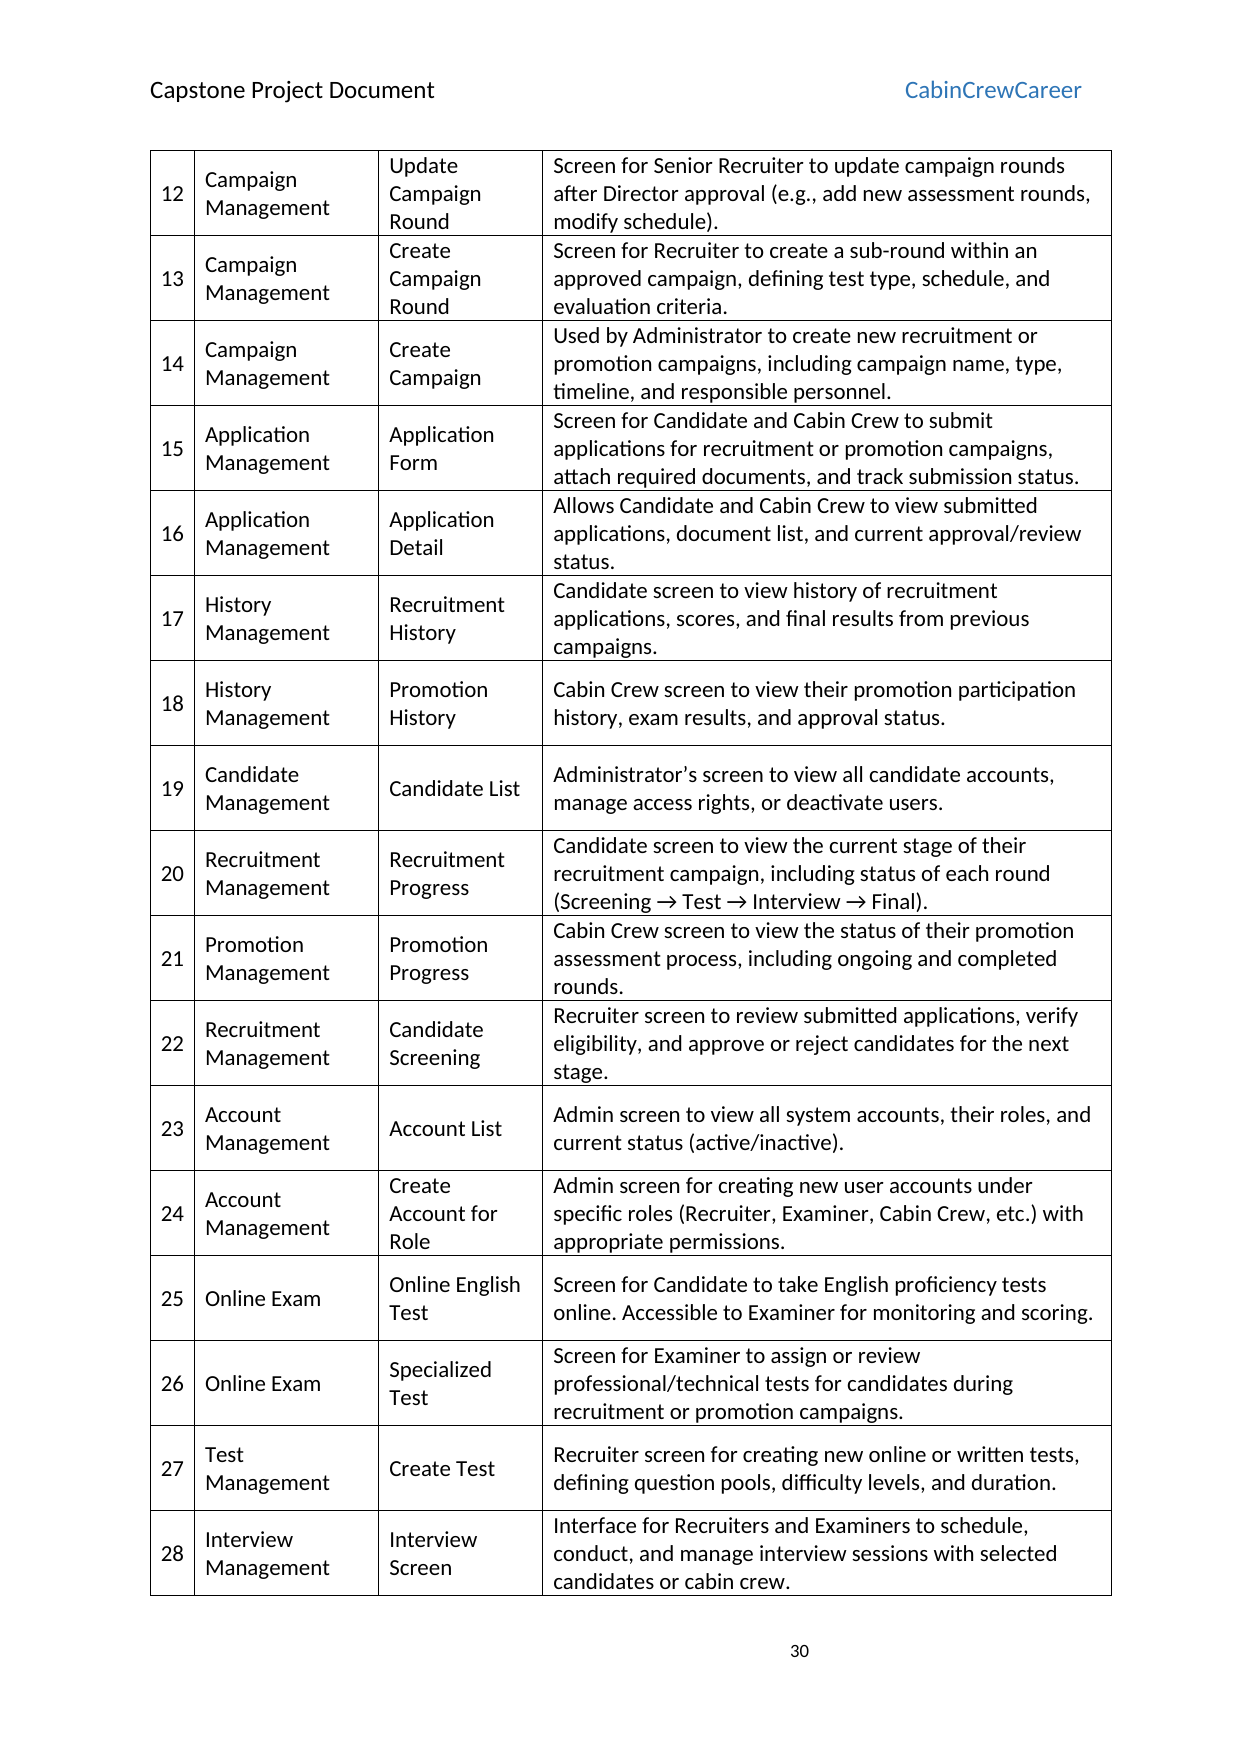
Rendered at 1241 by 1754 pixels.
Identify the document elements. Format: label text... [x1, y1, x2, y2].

table_cell Screen for Candidate to take English proficiency tests online. Accessible to Examiner for monitoring and scoring. [543, 1256, 1111, 1340]
table_cell Account Management [195, 1171, 378, 1255]
table_cell Promotion History [379, 661, 542, 745]
table_cell Application Management [195, 491, 378, 575]
table_cell Screen for Recruiter to create a sub-round within an approved campaign, defining test type, schedule, and evaluation criteria. [543, 236, 1111, 320]
table_cell Create Account for Role [379, 1171, 542, 1255]
table_cell Online English Test [379, 1256, 542, 1340]
table_cell Candidate List [379, 746, 542, 830]
table_cell 22 [151, 1001, 194, 1085]
table_cell History Management [195, 661, 378, 745]
table_cell 16 [151, 491, 194, 575]
table_cell 18 [151, 661, 194, 745]
table_cell Test Management [195, 1426, 378, 1510]
table_cell Admin screen for creating new user accounts under specific roles (Recruiter, Examiner, Cabin Crew, etc.) with appropriate permissions. [543, 1171, 1111, 1255]
table_cell 23 [151, 1086, 194, 1170]
table_cell Application Form [379, 406, 542, 490]
table_cell Screen for Candidate and Cabin Crew to submit applications for recruitment or promotion campaigns, attach required documents, and track submission status. [543, 406, 1111, 490]
table_cell Recruitment Management [195, 1001, 378, 1085]
table_cell 17 [151, 576, 194, 660]
table_cell Update Campaign Round [379, 151, 542, 235]
table_cell Screen for Senior Recruiter to update campaign rounds after Director approval (e.g., add new assessment rounds, modify schedule). [543, 151, 1111, 235]
table_cell Recruitment History [379, 576, 542, 660]
table_cell 14 [151, 321, 194, 405]
table_cell Cabin Crew screen to view the status of their promotion assessment process, including ongoing and completed rounds. [543, 916, 1111, 1000]
table_cell Candidate Screening [379, 1001, 542, 1085]
table_cell Candidate screen to view the current stage of their recruitment campaign, including status of each round (Screening → Test → Interview → Final). [543, 831, 1111, 915]
table_cell Create Campaign Round [379, 236, 542, 320]
table_cell Interview Screen [379, 1511, 542, 1595]
table_cell Recruitment Management [195, 831, 378, 915]
table_cell 28 [151, 1511, 194, 1595]
table_cell Recruiter screen for creating new online or written tests, defining question pools, difficulty levels, and duration. [543, 1426, 1111, 1510]
table_cell Screen for Examiner to assign or review professional/technical tests for candidates during recruitment or promotion campaigns. [543, 1341, 1111, 1425]
table_cell Promotion Progress [379, 916, 542, 1000]
table_cell Candidate screen to view history of recruitment applications, scores, and final results from previous campaigns. [543, 576, 1111, 660]
table_cell Recruiter screen to review submitted applications, verify eligibility, and approve or reject candidates for the next stage. [543, 1001, 1111, 1085]
table_cell Online Exam [195, 1256, 378, 1340]
table_cell Campaign Management [195, 151, 378, 235]
table_cell Application Detail [379, 491, 542, 575]
table_cell Application Management [195, 406, 378, 490]
table_cell Account List [379, 1086, 542, 1170]
table_cell Specialized Test [379, 1341, 542, 1425]
table_cell Campaign Management [195, 321, 378, 405]
table_cell 15 [151, 406, 194, 490]
table_cell Used by Administrator to create new recruitment or promotion campaigns, including campaign name, type, timeline, and responsible personnel. [543, 321, 1111, 405]
table_cell History Management [195, 576, 378, 660]
table_cell Create Test [379, 1426, 542, 1510]
table_cell 13 [151, 236, 194, 320]
table_cell 27 [151, 1426, 194, 1510]
table_cell 25 [151, 1256, 194, 1340]
table_cell Recruitment Progress [379, 831, 542, 915]
table_cell Interface for Recruiters and Examiners to schedule, conduct, and manage interview sessions with selected candidates or cabin crew. [543, 1511, 1111, 1595]
table_cell 24 [151, 1171, 194, 1255]
table_cell 26 [151, 1341, 194, 1425]
table_cell Admin screen to view all system accounts, their roles, and current status (active/inactive). [543, 1086, 1111, 1170]
table_cell Account Management [195, 1086, 378, 1170]
table_cell 12 [151, 151, 194, 235]
table_cell Cabin Crew screen to view their promotion participation history, exam results, and approval status. [543, 661, 1111, 745]
table_cell Candidate Management [195, 746, 378, 830]
table_cell Campaign Management [195, 236, 378, 320]
table_cell 21 [151, 916, 194, 1000]
table_cell Interview Management [195, 1511, 378, 1595]
table_cell Online Exam [195, 1341, 378, 1425]
table_cell 20 [151, 831, 194, 915]
table_cell Administrator’s screen to view all candidate accounts, manage access rights, or deactivate users. [543, 746, 1111, 830]
table_cell Allows Candidate and Cabin Crew to view submitted applications, document list, and current approval/review status. [543, 491, 1111, 575]
table_cell Promotion Management [195, 916, 378, 1000]
table_cell 19 [151, 746, 194, 830]
table_cell Create Campaign [379, 321, 542, 405]
